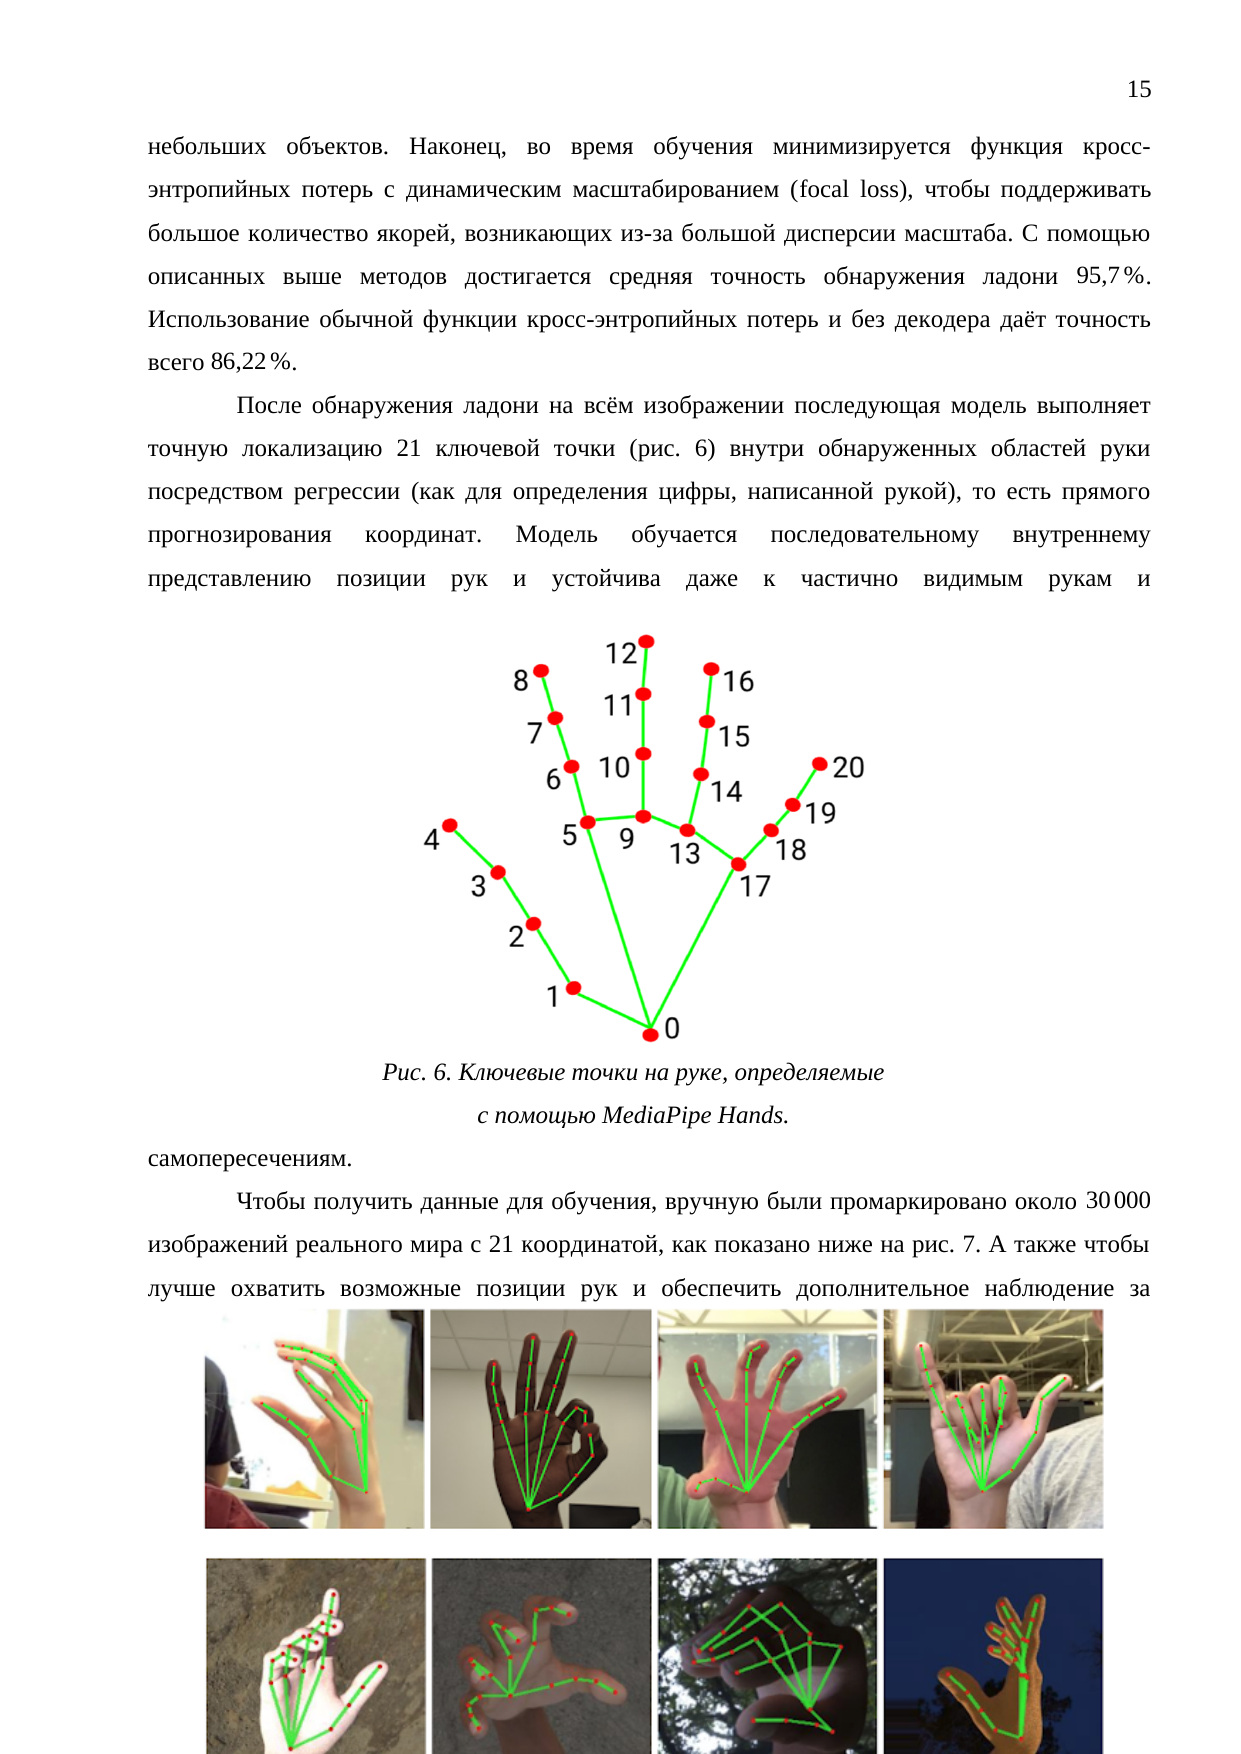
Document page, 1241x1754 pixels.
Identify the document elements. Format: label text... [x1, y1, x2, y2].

picture [417, 626, 873, 1048]
picture [201, 1305, 1108, 1754]
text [148, 131, 1152, 376]
text После обнаружения ладони на всём изображении последующая модель выполняет точную локализацию 21 ключевой точки (рис. 6) внутри обнаруженных областей руки посредством регрессии (как для определения цифры, написанной рукой), то есть прямого прогнозирования координат. Модель обучается последовательному внутреннему представлению позиции рук и устойчива даже к частично видимым рукам и самопересечениям. [148, 390, 1152, 1172]
